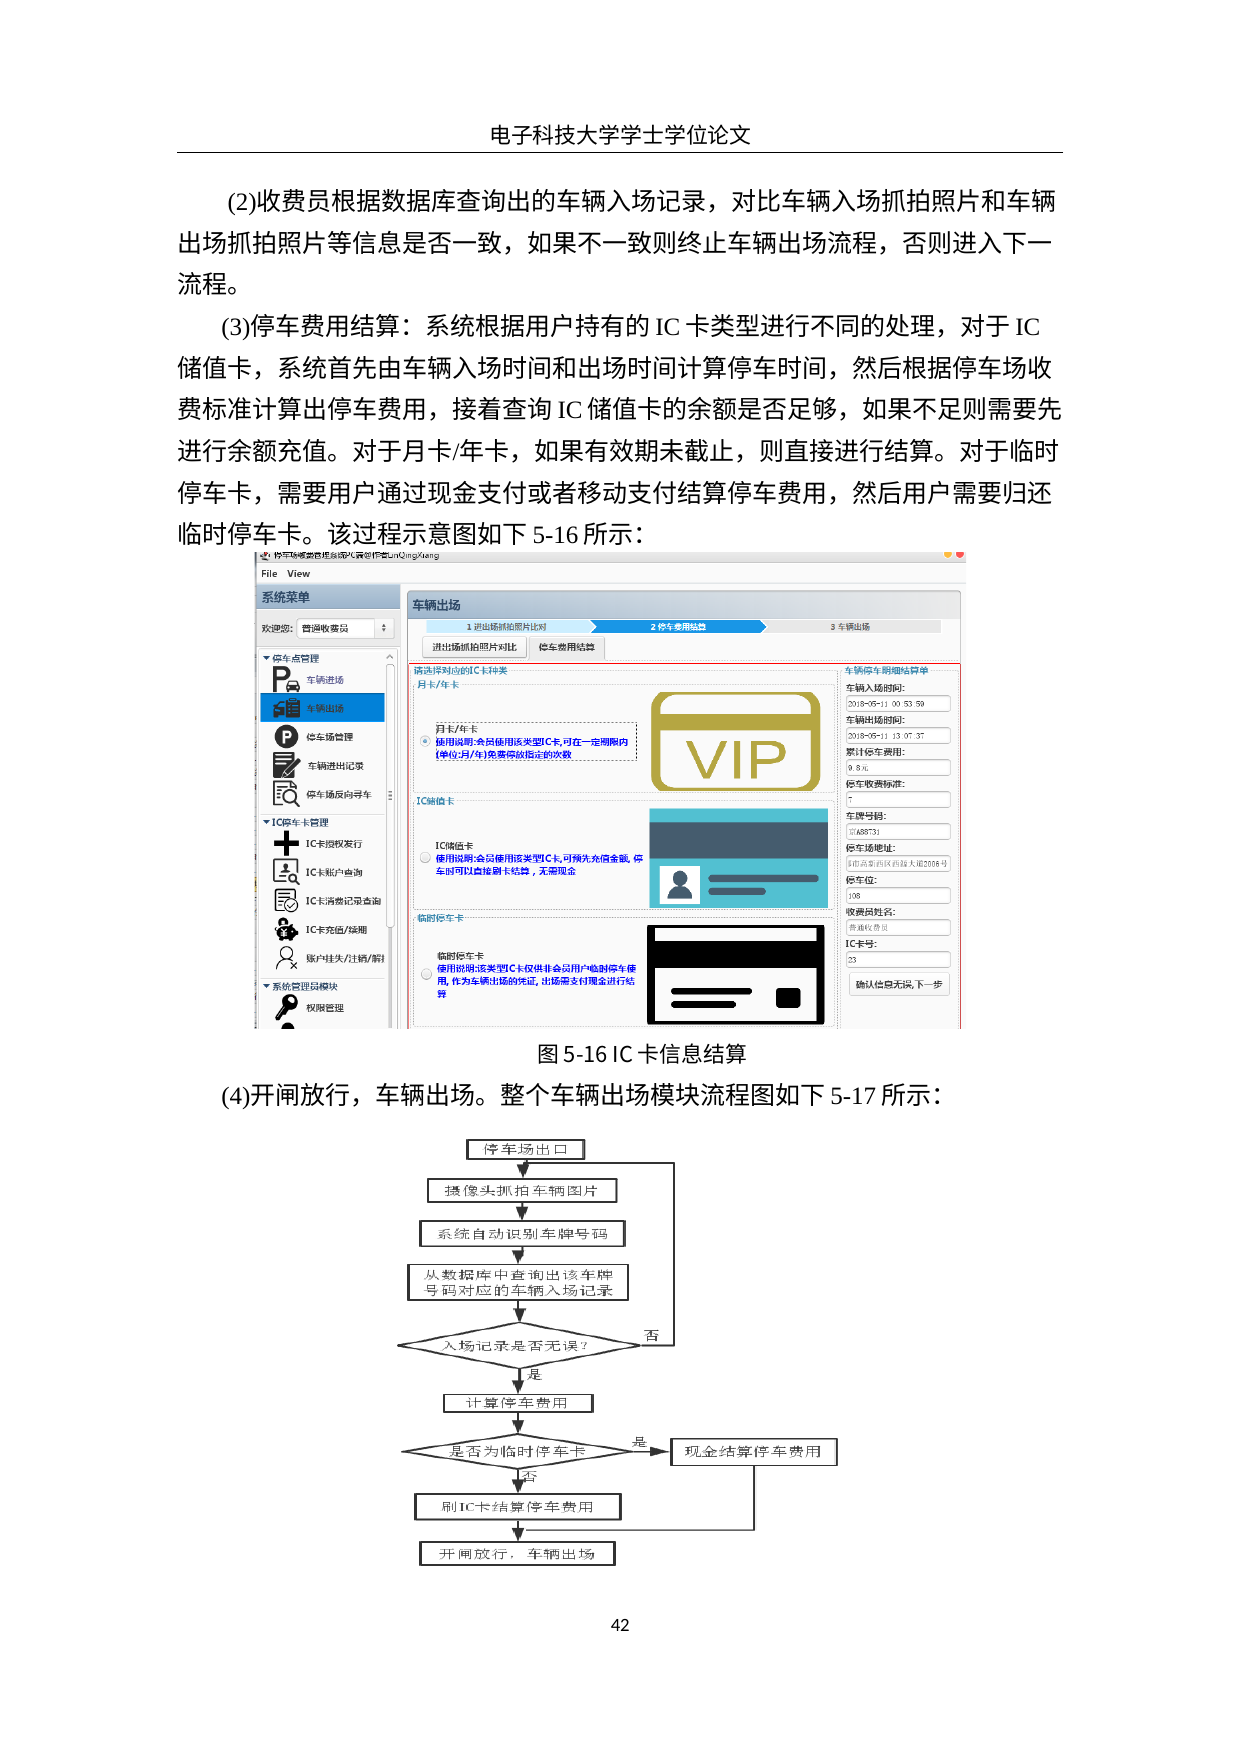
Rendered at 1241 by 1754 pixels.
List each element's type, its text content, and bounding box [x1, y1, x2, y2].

text (4)开闸放行，车辆出场。整个车辆出场模块流程图如下5-17所示： [177, 1071, 1063, 1112]
text (3)停车费用结算：系统根据用户持有的IC卡类型进行不同的处理，对于IC储值卡，系统首先由车辆入场时间和出场时间计算停车时间，然后根据停车场收费标准计算出停车费用，接着查询IC储值卡的余额是否足够，如果不足则需要先进行余额充值。对于月卡/年卡，如果有效期未截止，则直接进行结算。对于临时停车卡，需要用户通过现金支付或者移动支付结算停车费用，然后用户需要归还临时停车卡。该过程示意图如下5-16所示： [177, 302, 1063, 552]
picture [254, 552, 967, 1029]
text (2)收费员根据数据库查询出的车辆入场记录，对比车辆入场抓拍照片和车辆出场抓拍照片等信息是否一致，如果不一致则终止车辆出场流程，否则进入下一流程。 [177, 177, 1063, 302]
picture [394, 1135, 841, 1569]
